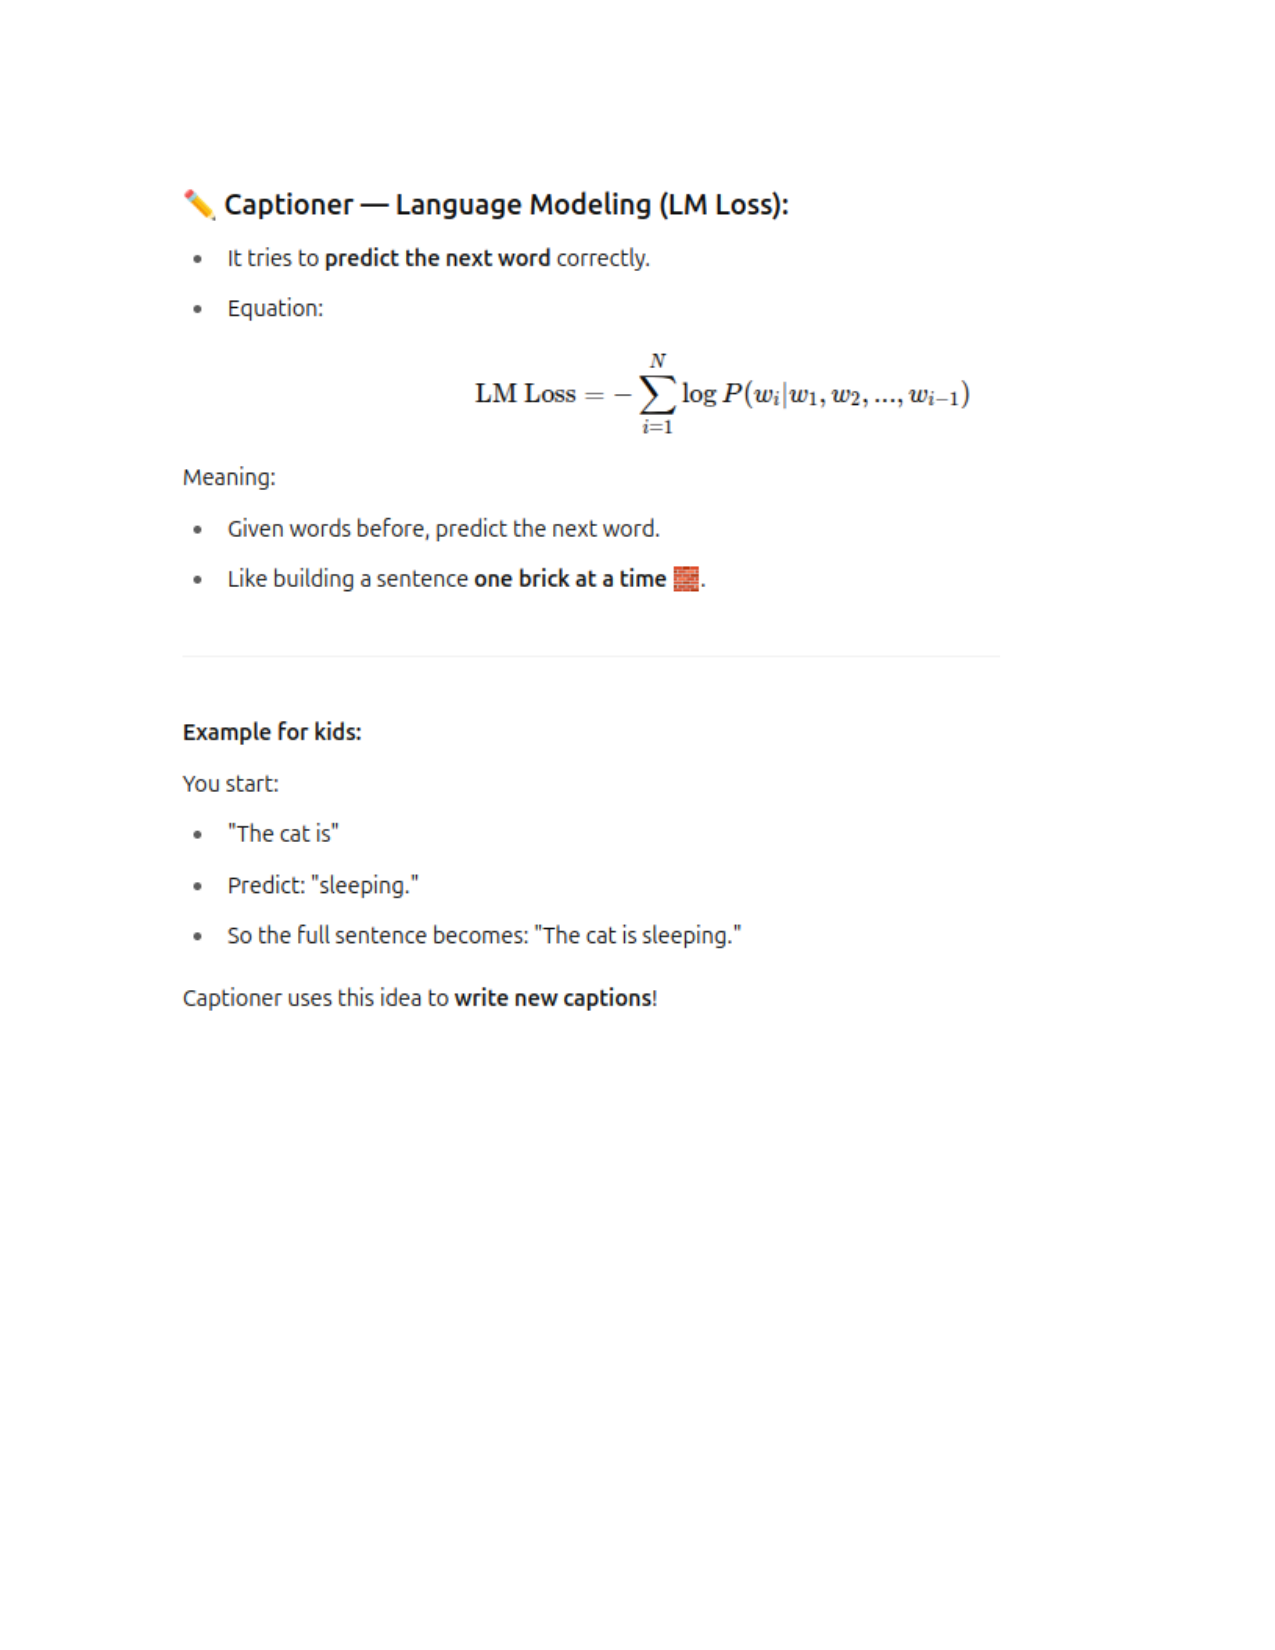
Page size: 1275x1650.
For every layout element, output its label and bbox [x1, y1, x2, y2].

picture [150, 150, 1001, 1025]
